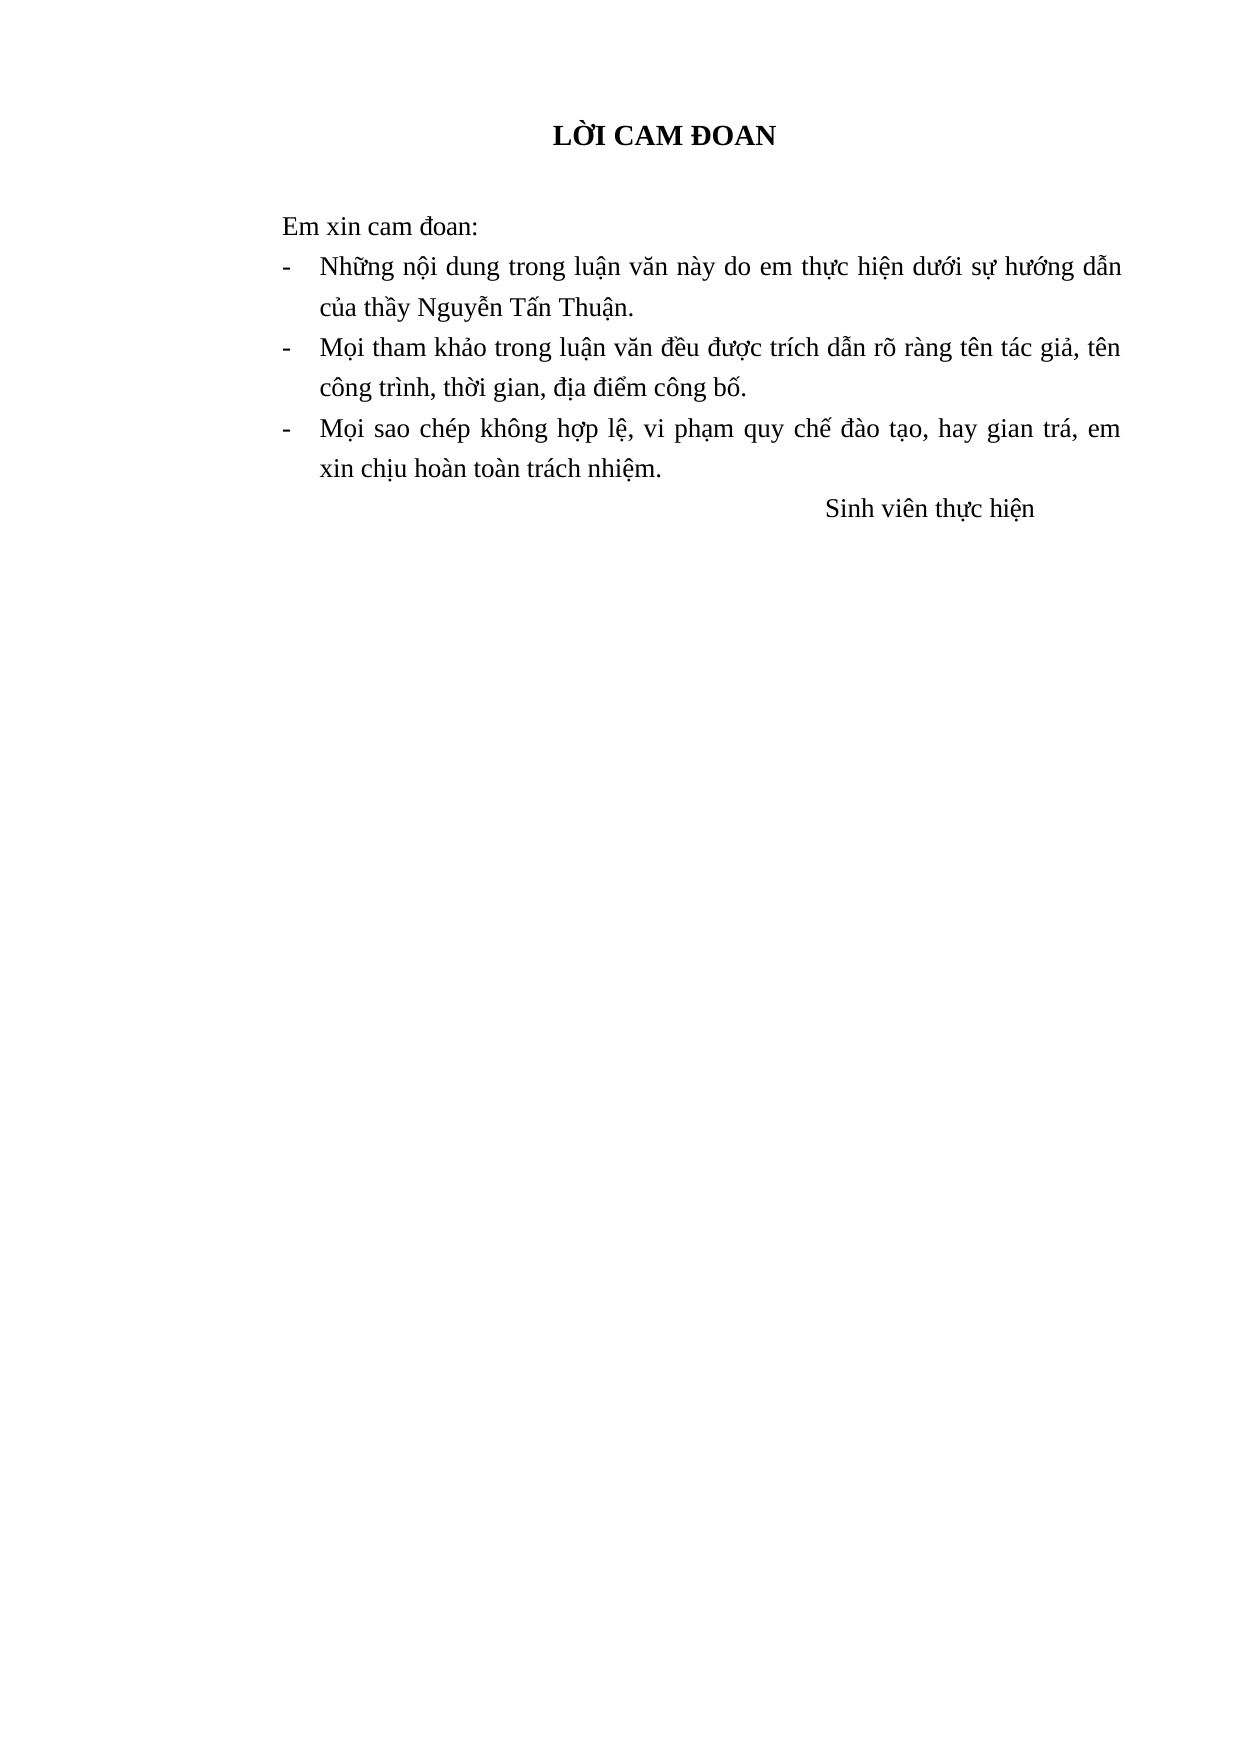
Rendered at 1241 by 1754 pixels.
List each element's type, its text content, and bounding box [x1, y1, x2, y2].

list Mọi sao chép không hợp lệ, vi phạm quy chế đào tạo, hay gian trá, em xin chịu hoàn toàn trách nhiệm. [282, 412, 1122, 483]
list Những nội dung trong luận văn này do em thực hiện dưới sự hướng dẫn của thầy Nguyễn Tấn Thuận. [282, 250, 1122, 322]
text Em xin cam đoan: [207, 210, 1122, 241]
text Sinh viên thực hiện [825, 493, 1122, 524]
text LỜI CAM ĐOAN [207, 118, 1122, 152]
list Mọi tham khảo trong luận văn đều được trích dẫn rõ ràng tên tác giả, tên công trình, thời gian, địa điểm công bố. [282, 331, 1122, 403]
